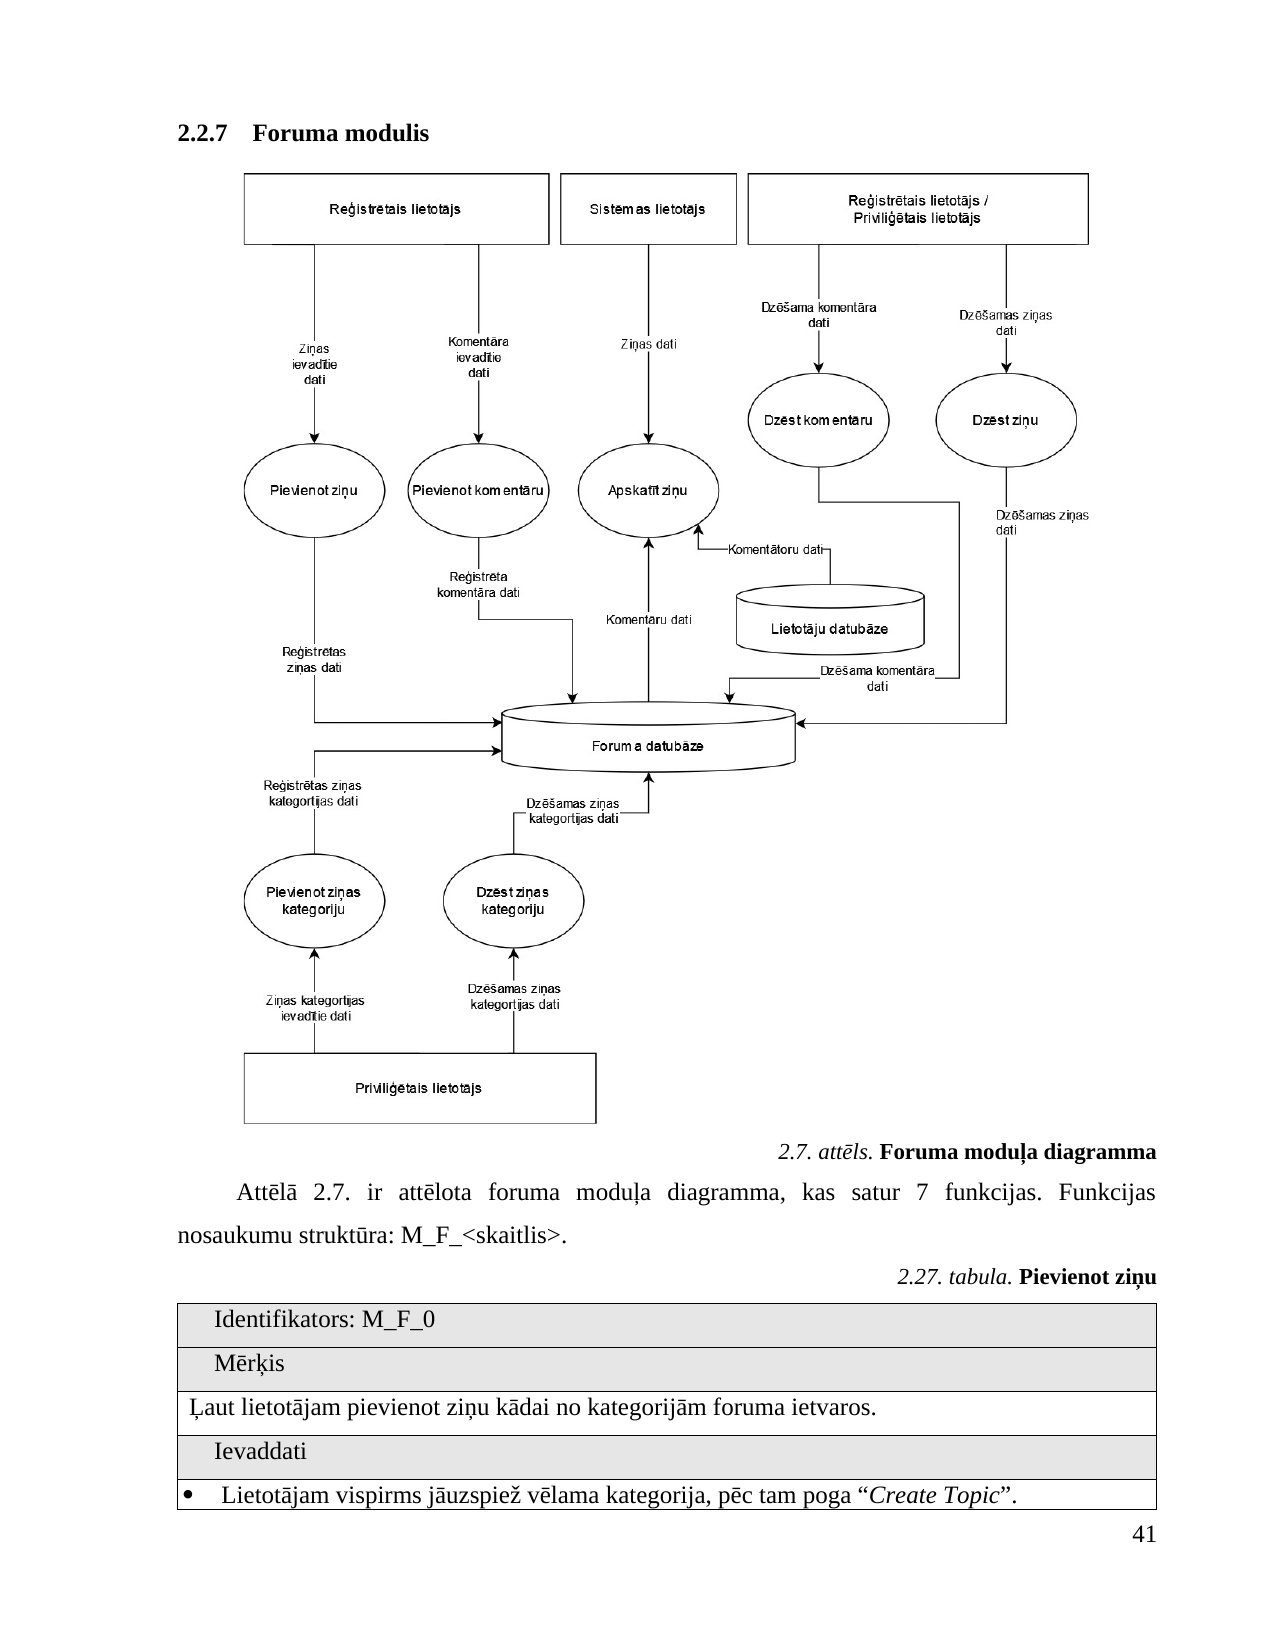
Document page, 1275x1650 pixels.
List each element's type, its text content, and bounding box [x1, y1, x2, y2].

table_cell Mērķis [178, 1348, 1156, 1391]
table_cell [178, 1480, 1156, 1509]
text 2.7. attēls. Foruma moduļa diagramma [236, 1138, 1157, 1164]
picture [243, 173, 1091, 1124]
table_cell Ļaut lietotājam pievienot ziņu kādai no kategorijām foruma ietvaros. [178, 1392, 1156, 1435]
text Attēlā 2.7. ir attēlota foruma moduļa diagramma, kas satur 7 funkcijas. Funkcijas nosaukumu struktūra: M_F_<skaitlis>. [177, 1177, 1157, 1249]
table_cell Ievaddati [178, 1436, 1156, 1479]
table_header Identifikators: M_F_0 [178, 1304, 1156, 1347]
text 2.27. tabula. Pievienot ziņu [236, 1263, 1157, 1290]
text Foruma modulis [177, 118, 1157, 147]
